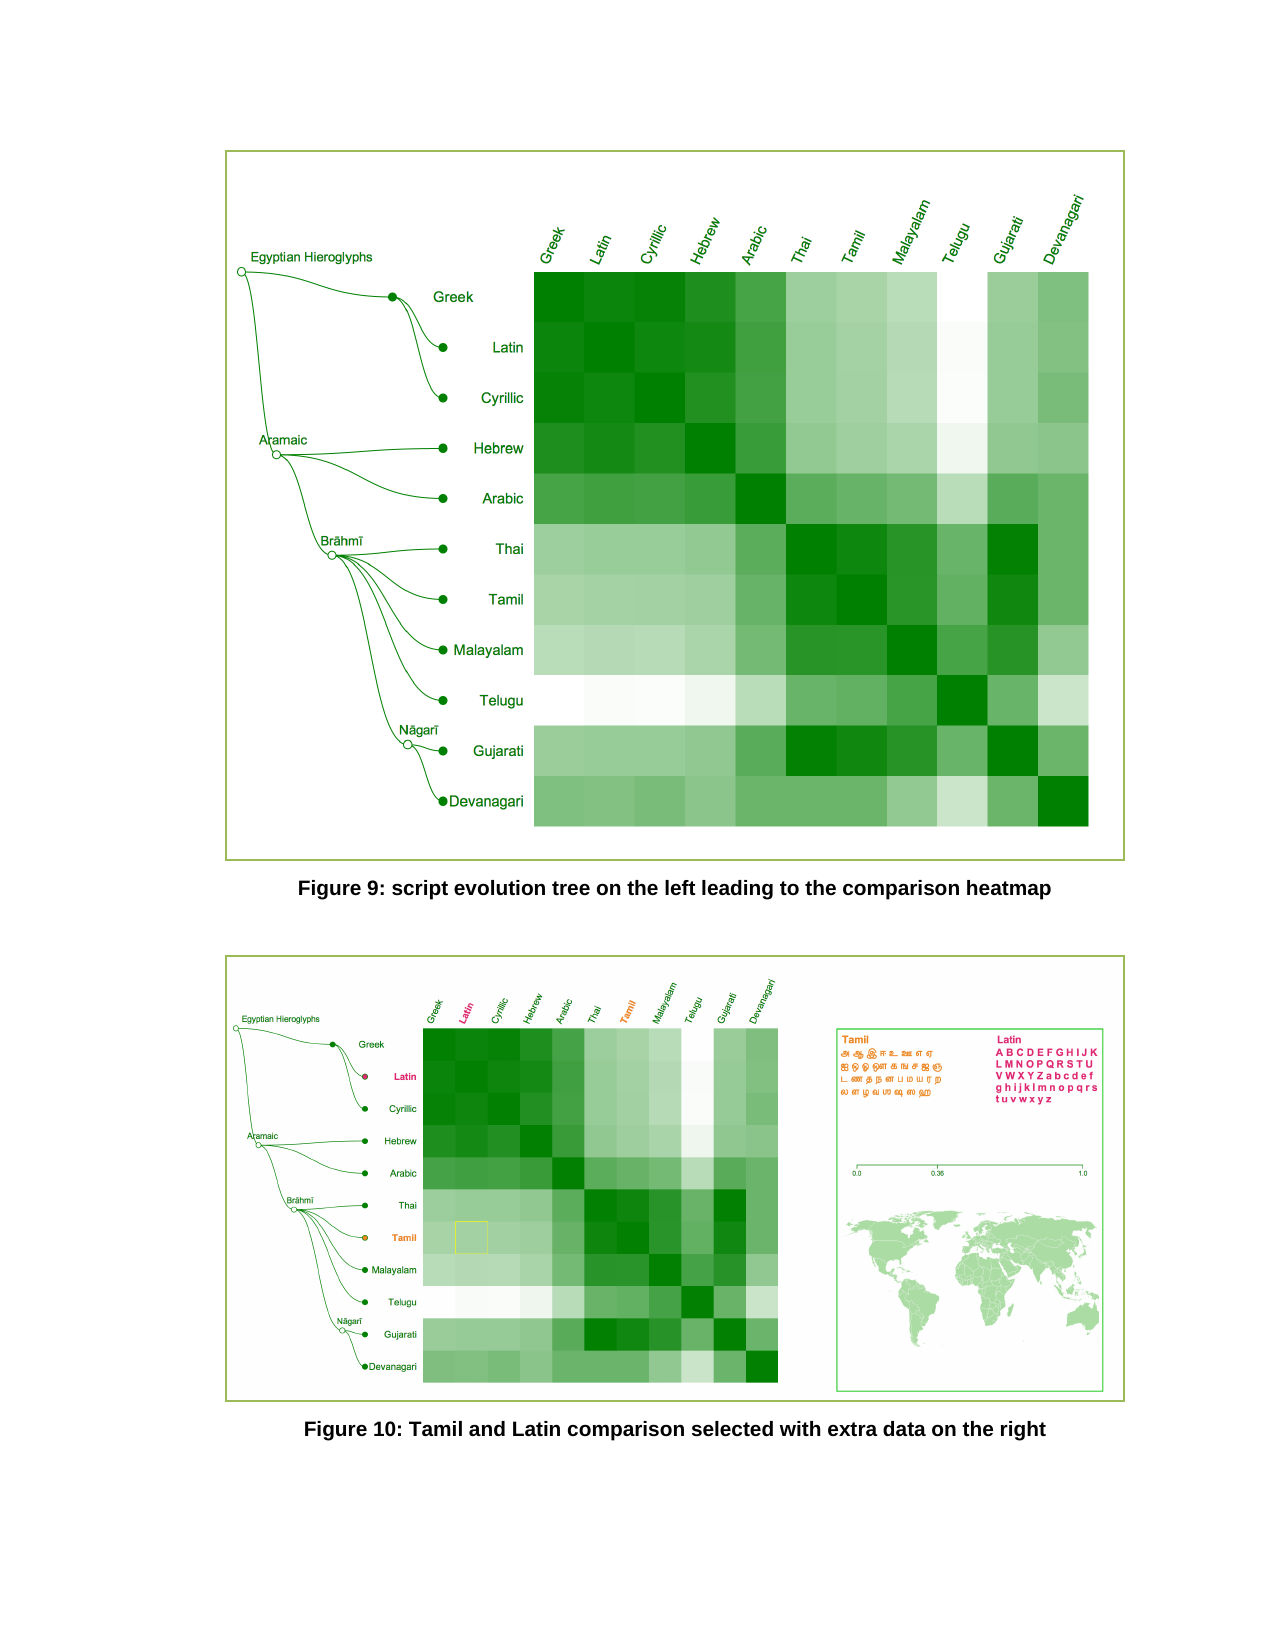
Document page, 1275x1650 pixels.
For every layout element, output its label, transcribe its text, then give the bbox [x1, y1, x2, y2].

picture [227, 152, 1123, 859]
text Figure 9: script evolution tree on the left leading to the comparison heatmap [225, 875, 1125, 899]
text Figure 10: Tamil and Latin comparison selected with extra data on the right [225, 1417, 1125, 1441]
picture [227, 957, 1123, 1400]
